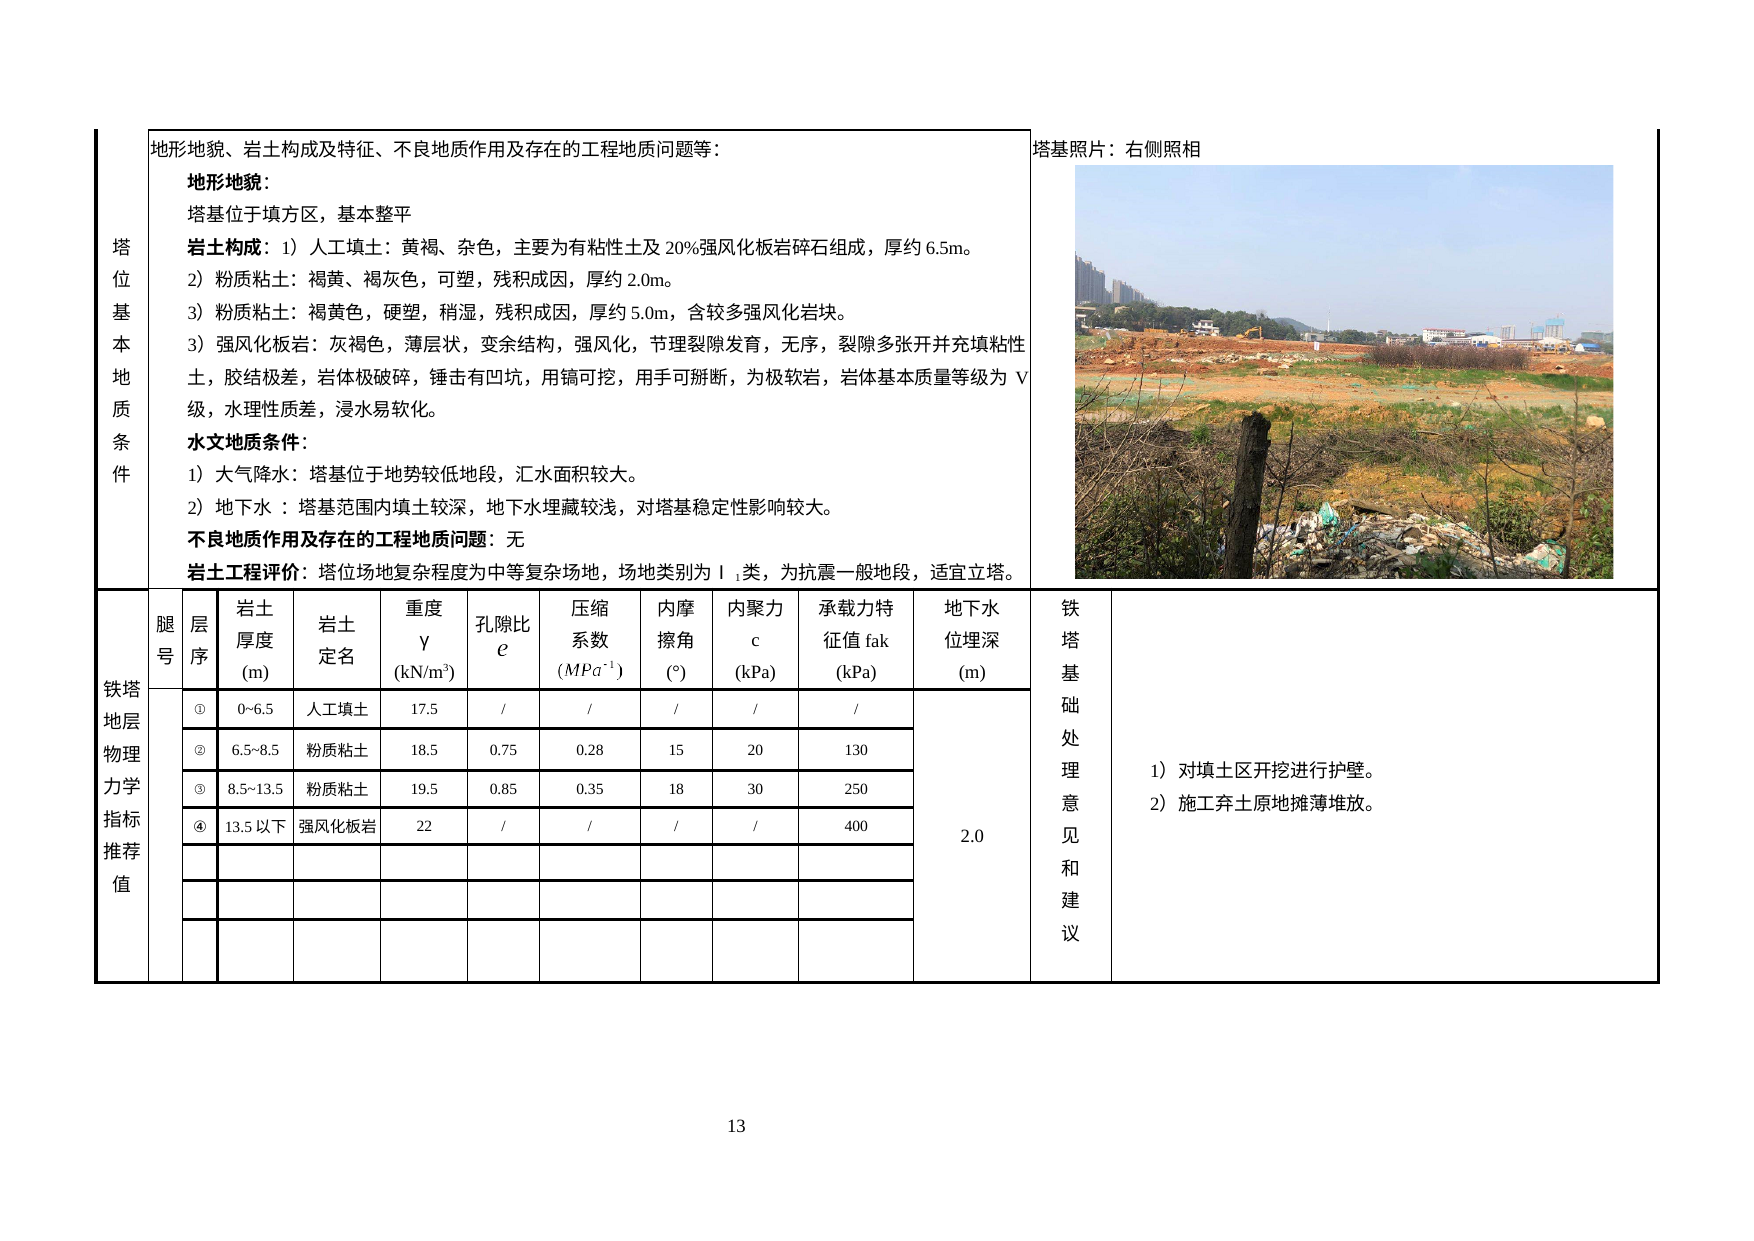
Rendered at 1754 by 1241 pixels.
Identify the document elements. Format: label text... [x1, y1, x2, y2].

table_cell [540, 882, 640, 918]
table_cell [713, 921, 798, 981]
table_cell 塔基照片：右侧照相 [1031, 129, 1657, 587]
table_cell [149, 689, 182, 981]
table_cell 塔 位 基 本 地 质 条 件 [98, 129, 148, 587]
table_cell 0.28 [540, 730, 640, 769]
table_cell 承载力特 征值fak (kPa) [799, 591, 913, 688]
table_cell / [468, 809, 539, 843]
table_cell [219, 882, 293, 918]
table_cell / [468, 691, 539, 727]
table_cell 18.5 [381, 730, 467, 769]
table_cell / [713, 809, 798, 843]
table_cell 孔隙比 [468, 591, 539, 688]
table_cell [799, 921, 913, 981]
table_cell ④ [183, 809, 216, 843]
table_cell [183, 921, 216, 981]
table_cell [294, 921, 380, 981]
table_cell ② [183, 730, 216, 769]
table_cell 地下水 位埋深 (m) [914, 591, 1030, 688]
table_cell / [540, 809, 640, 843]
table_cell 8.5~13.5 [219, 772, 293, 806]
table_cell / [799, 691, 913, 727]
table_cell 0~6.5 [219, 691, 293, 727]
table_cell [381, 846, 467, 879]
table_cell 粉质粘土 [294, 730, 380, 769]
table_cell 0.35 [540, 772, 640, 806]
table_cell / [641, 809, 712, 843]
table_cell [641, 882, 712, 918]
table_cell 压缩 系数 [540, 591, 640, 688]
table_cell [713, 882, 798, 918]
table_cell ① [183, 691, 216, 727]
table_cell 层序 [183, 591, 216, 688]
table_cell [468, 882, 539, 918]
table_cell [468, 846, 539, 879]
table_cell 18 [641, 772, 712, 806]
table_cell [799, 882, 913, 918]
table_cell 0.75 [468, 730, 539, 769]
table_cell 13.5以下 [219, 809, 293, 843]
table_cell [540, 846, 640, 879]
table_cell [183, 846, 216, 879]
table_cell 岩土 定名 [294, 591, 380, 688]
table_cell 20 [713, 730, 798, 769]
table_cell 人工填土 [294, 691, 380, 727]
table_cell 130 [799, 730, 913, 769]
table_cell [381, 921, 467, 981]
table_cell 17.5 [381, 691, 467, 727]
table_cell 地形地貌、岩土构成及特征、不良地质作用及存在的工程地质问题等： 地形地貌： 塔基位于填方区，基本整平 岩土构成：1）人工填土：黄褐、杂色，主要为有粘性土及20%强风化板岩碎石组成，厚约6.5m。 2）粉质粘土：褐黄、褐灰色，可塑，残积成因，厚约2.0m。 3）粉质粘土：褐黄色，硬塑，稍湿，残积成因，厚约5.0m，含较多强风化岩块。 3）强风化板岩：灰褐色，薄层状，变余结构，强风化，节理裂隙发育，无序，裂隙多张开并充填粘性土，胶结极差，岩体极破碎，锤击有凹坑，用镐可挖，用手可掰断，为极软岩，岩体基本质量等级为V级，水理性质差，浸水易软化。 水文地质条件： 1）大气降水：塔基位于地势较低地段，汇水面积较大。 2）地下水 ：塔基范围内填土较深，地下水埋藏较浅，对塔基稳定性影响较大。 不良地质作用及存在的工程地质问题：无 岩土工程评价：塔位场地复杂程度为中等复杂场地，场地类别为Ⅰ1类，为抗震一般地段，适宜立塔。 [149, 131, 1030, 587]
table_cell 腿号 [149, 589, 182, 688]
table_cell [219, 846, 293, 879]
table_cell 强风化板岩 [294, 809, 380, 843]
table_cell 铁 塔 基 础 处 理 意 见 和 建 议 [1031, 591, 1111, 981]
table_cell 岩土 厚度 (m) [219, 591, 293, 688]
table_cell 1）对填土区开挖进行护壁。 2）施工弃土原地摊薄堆放。 [1112, 591, 1657, 981]
table_cell 22 [381, 809, 467, 843]
table_cell 内摩 擦角 (°) [641, 591, 712, 688]
table_cell 15 [641, 730, 712, 769]
table_cell 30 [713, 772, 798, 806]
table_cell 6.5~8.5 [219, 730, 293, 769]
table_cell [799, 846, 913, 879]
table_cell [641, 921, 712, 981]
table_cell 250 [799, 772, 913, 806]
table_cell [468, 921, 539, 981]
table_cell 铁塔地层物理力学指标推荐值 [98, 591, 148, 981]
table_cell [381, 882, 467, 918]
table_cell 粉质粘土 [294, 772, 380, 806]
table_cell [641, 846, 712, 879]
table_cell ③ [183, 772, 216, 806]
table_cell [219, 921, 293, 981]
table_cell 0.85 [468, 772, 539, 806]
table_cell 19.5 [381, 772, 467, 806]
table_cell [183, 882, 216, 918]
table_cell / [641, 691, 712, 727]
table_cell [294, 882, 380, 918]
table_cell / [540, 691, 640, 727]
table_cell [294, 846, 380, 879]
table_cell 2.0 [914, 691, 1030, 981]
picture [1075, 165, 1614, 579]
table_cell 重度 γ (kN/m3) [381, 591, 467, 688]
table_cell 400 [799, 809, 913, 843]
table_cell 内聚力 c (kPa) [713, 591, 798, 688]
table_cell / [713, 691, 798, 727]
table_cell [540, 921, 640, 981]
table_cell [713, 846, 798, 879]
